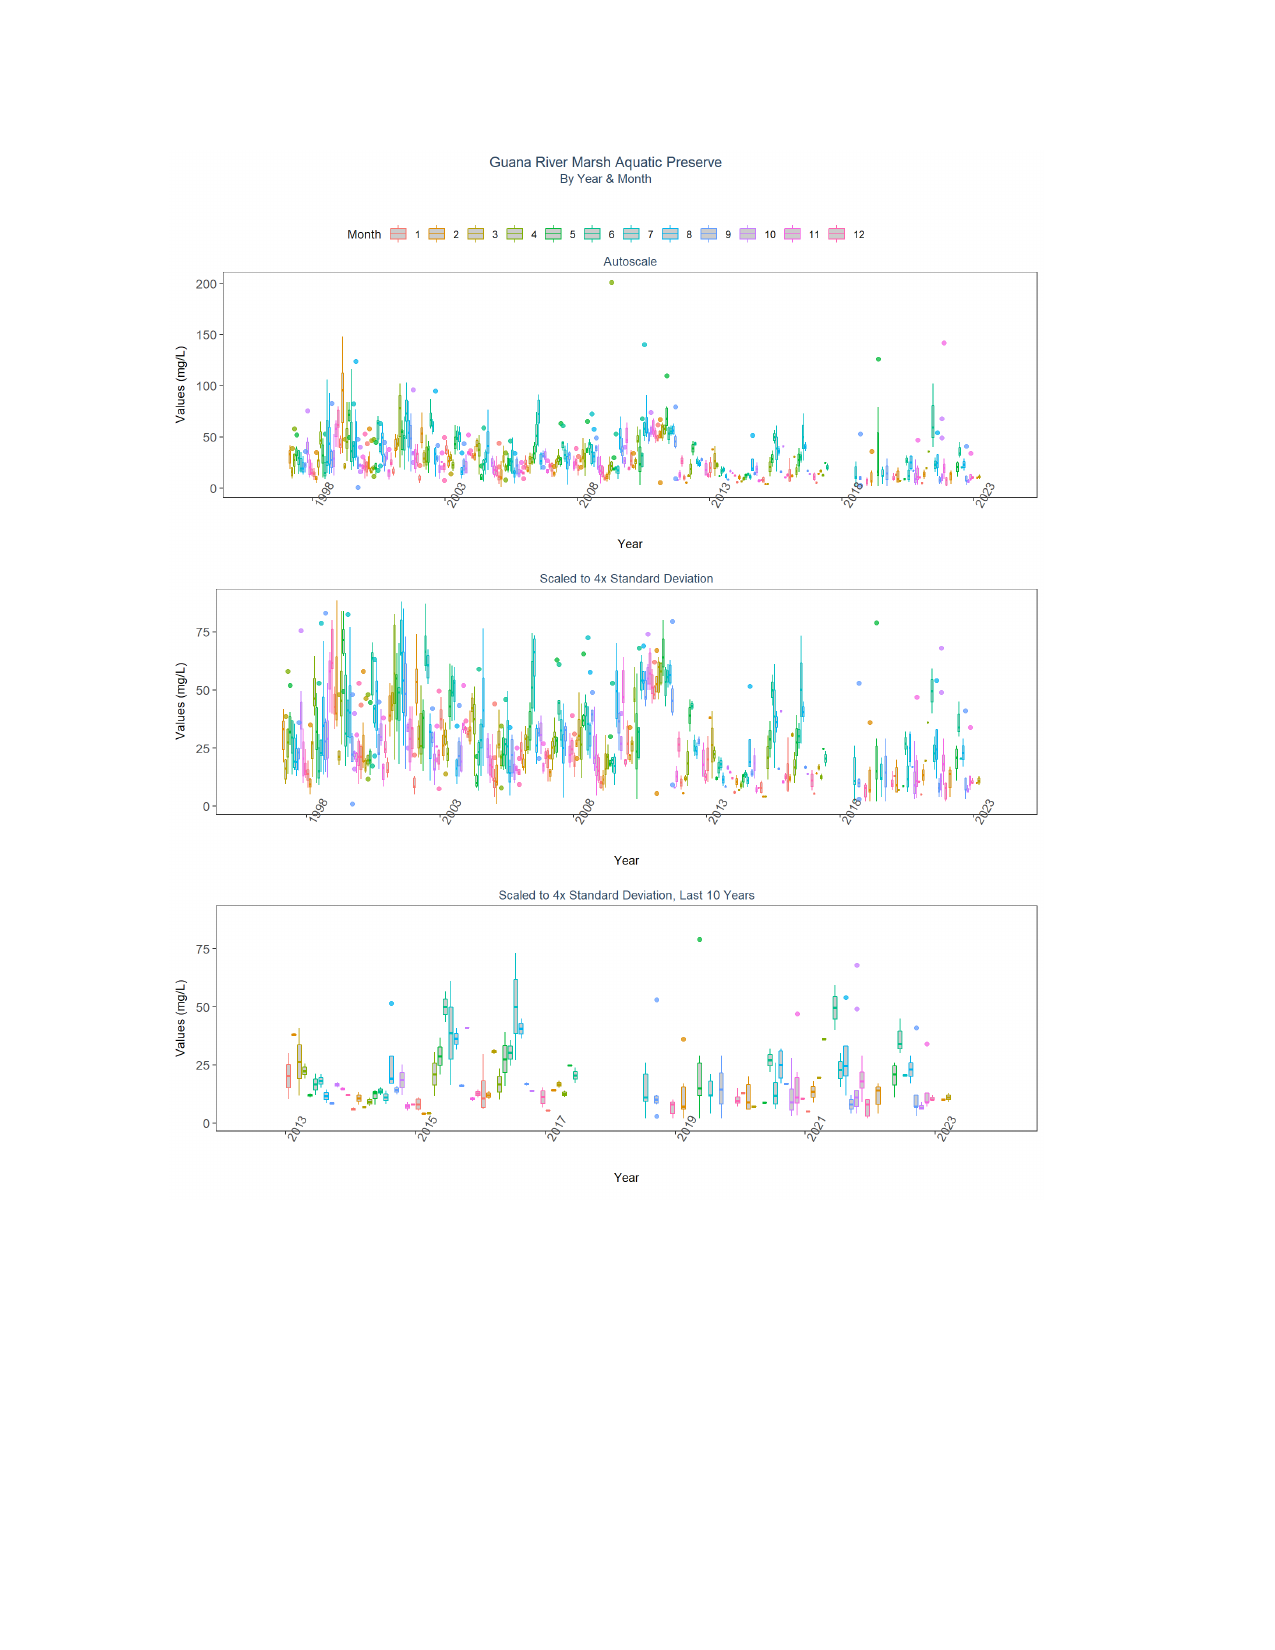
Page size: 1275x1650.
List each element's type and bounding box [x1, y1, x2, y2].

picture [168, 150, 1044, 1200]
